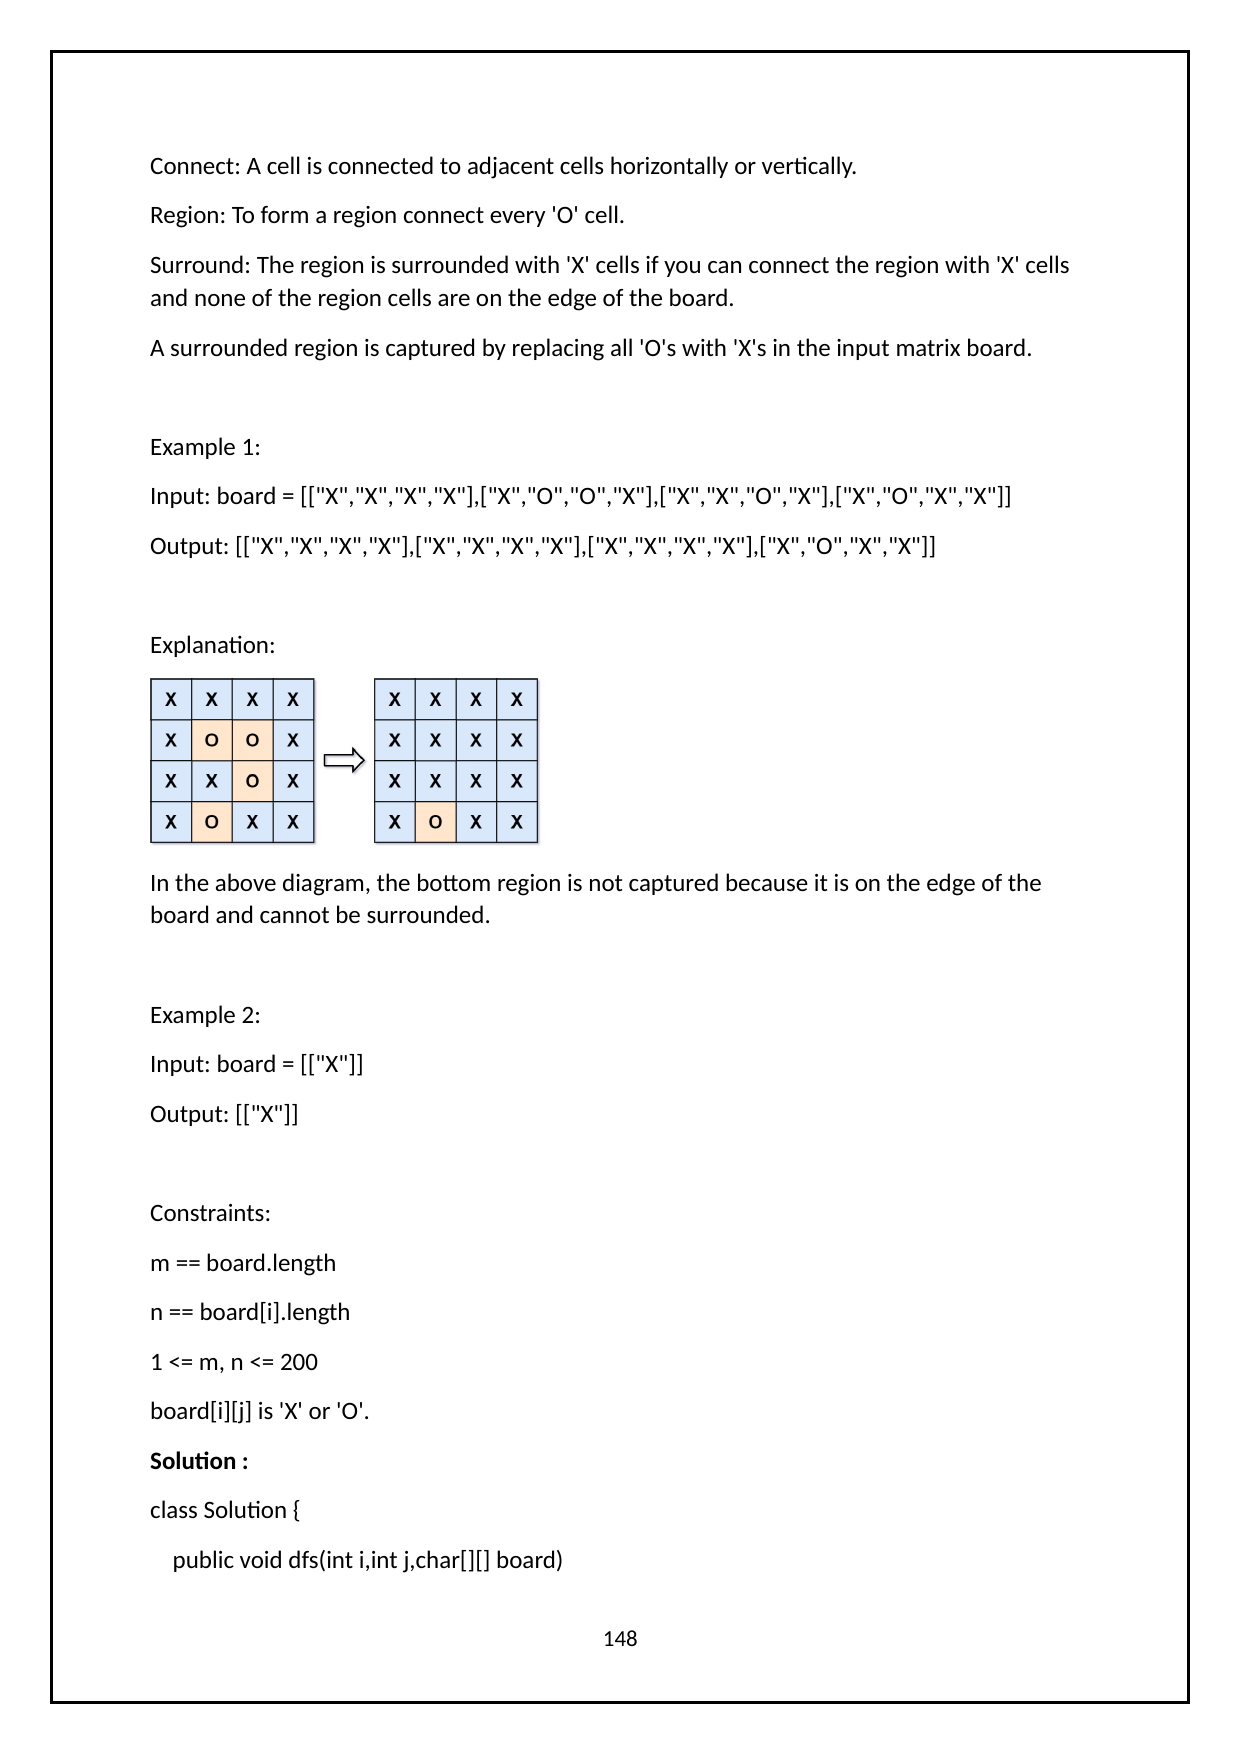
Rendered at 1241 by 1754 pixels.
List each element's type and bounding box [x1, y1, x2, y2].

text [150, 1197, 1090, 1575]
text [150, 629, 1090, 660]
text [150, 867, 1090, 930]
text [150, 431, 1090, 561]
picture [150, 678, 543, 848]
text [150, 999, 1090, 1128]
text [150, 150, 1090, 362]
